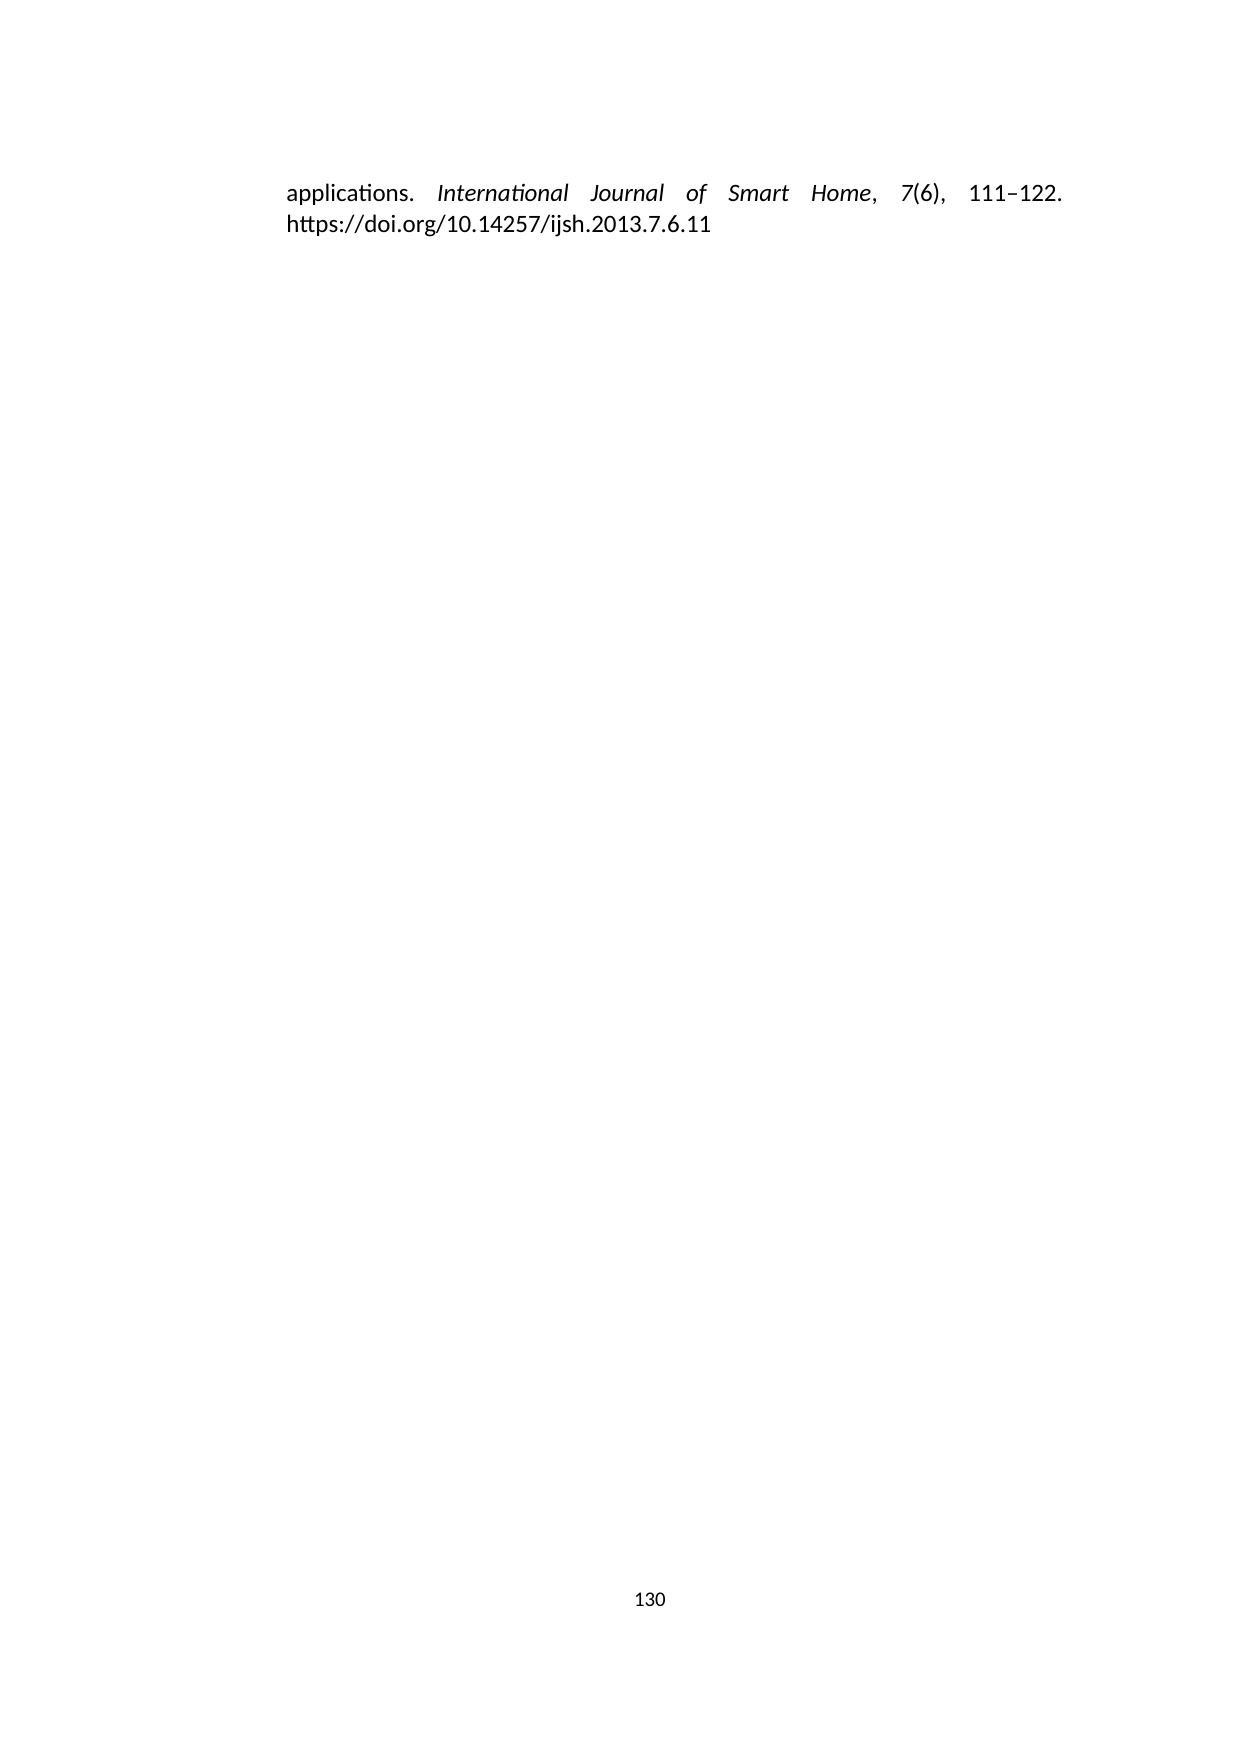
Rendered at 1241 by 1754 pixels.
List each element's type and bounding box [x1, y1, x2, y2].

text [236, 177, 1063, 238]
